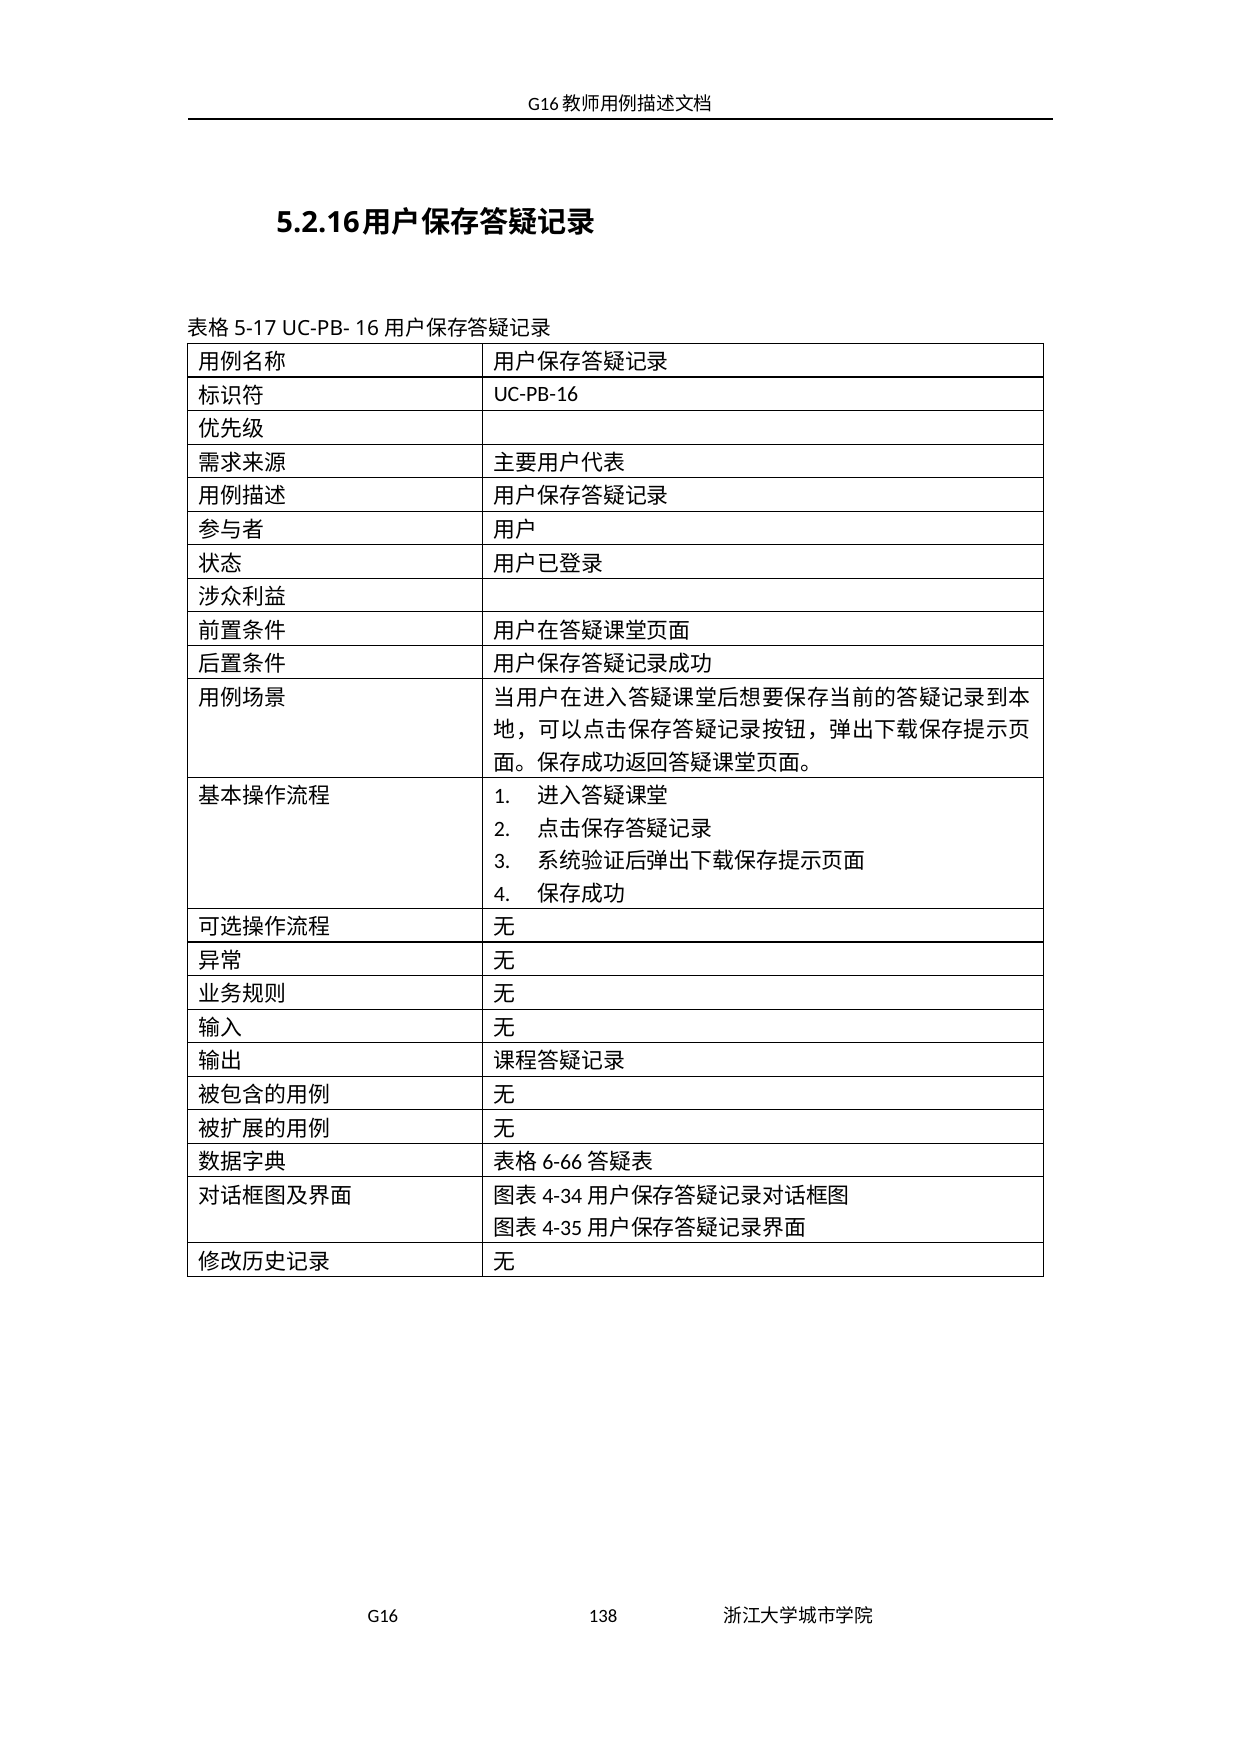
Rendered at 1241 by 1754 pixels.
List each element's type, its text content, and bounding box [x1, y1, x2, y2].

text 表格 5-17 UC-PB- 用户保存答疑记录 [187, 310, 1053, 343]
table_cell UC-PB-16 [483, 378, 1043, 410]
table_cell 被扩展的用例 [188, 1110, 482, 1143]
table_cell 无 [483, 1077, 1043, 1109]
table_cell 涉众利益 [188, 579, 482, 611]
table_cell 输入 [188, 1010, 482, 1042]
table_cell 用户在答疑课堂页面 [483, 612, 1043, 645]
table_cell 业务规则 [188, 976, 482, 1008]
table_cell 进入答疑课堂 点击保存答疑记录 系统验证后弹出下载保存提示页面 保存成功 [483, 778, 1043, 908]
table_cell 数据字典 [188, 1144, 482, 1176]
table_header 用例名称 [188, 344, 482, 376]
table_cell [483, 579, 1043, 611]
table_cell 用例场景 [188, 679, 482, 777]
table_cell 优先级 [188, 411, 482, 443]
table_cell 前置条件 [188, 612, 482, 645]
table_cell 异常 [188, 943, 482, 975]
table_cell 无 [483, 1243, 1043, 1276]
table_cell 对话框图及界面 [188, 1177, 482, 1242]
table_cell 需求来源 [188, 445, 482, 477]
table_cell 课程答疑记录 [483, 1043, 1043, 1076]
table_cell 无 [483, 909, 1043, 941]
table_cell 标识符 [188, 378, 482, 410]
table_cell 图表 4-33 用户保存答疑记录对话框图 图表 4-34 用户保存答疑记录界面 [483, 1177, 1043, 1242]
table_cell 无 [483, 1010, 1043, 1042]
subtitle 用户保存答疑记录 [276, 187, 1053, 252]
table_cell 参与者 [188, 512, 482, 544]
table_cell 用户保存答疑记录 [483, 478, 1043, 511]
table_cell 可选操作流程 [188, 909, 482, 941]
table_cell 输出 [188, 1043, 482, 1076]
table_cell 用户已登录 [483, 545, 1043, 578]
table_cell [483, 411, 1043, 443]
table_cell 用户保存答疑记录成功 [483, 646, 1043, 678]
table_cell 无 [483, 1110, 1043, 1143]
table_header 用户保存答疑记录 [483, 344, 1043, 376]
table_cell 主要用户代表 [483, 445, 1043, 477]
table_cell 后置条件 [188, 646, 482, 678]
table_cell 修改历史记录 [188, 1243, 482, 1276]
table_cell 无 [483, 943, 1043, 975]
table_cell 无 [483, 976, 1043, 1008]
table_cell 状态 [188, 545, 482, 578]
table_cell 用户 [483, 512, 1043, 544]
table_cell 基本操作流程 [188, 778, 482, 908]
table_cell 当用户在进入答疑课堂后想要保存当前的答疑记录到本地，可以点击保存答疑记录按钮，弹出下载保存提示页面。保存成功返回答疑课堂页面。 [483, 679, 1043, 777]
table_cell 被包含的用例 [188, 1077, 482, 1109]
table_cell 用例描述 [188, 478, 482, 511]
